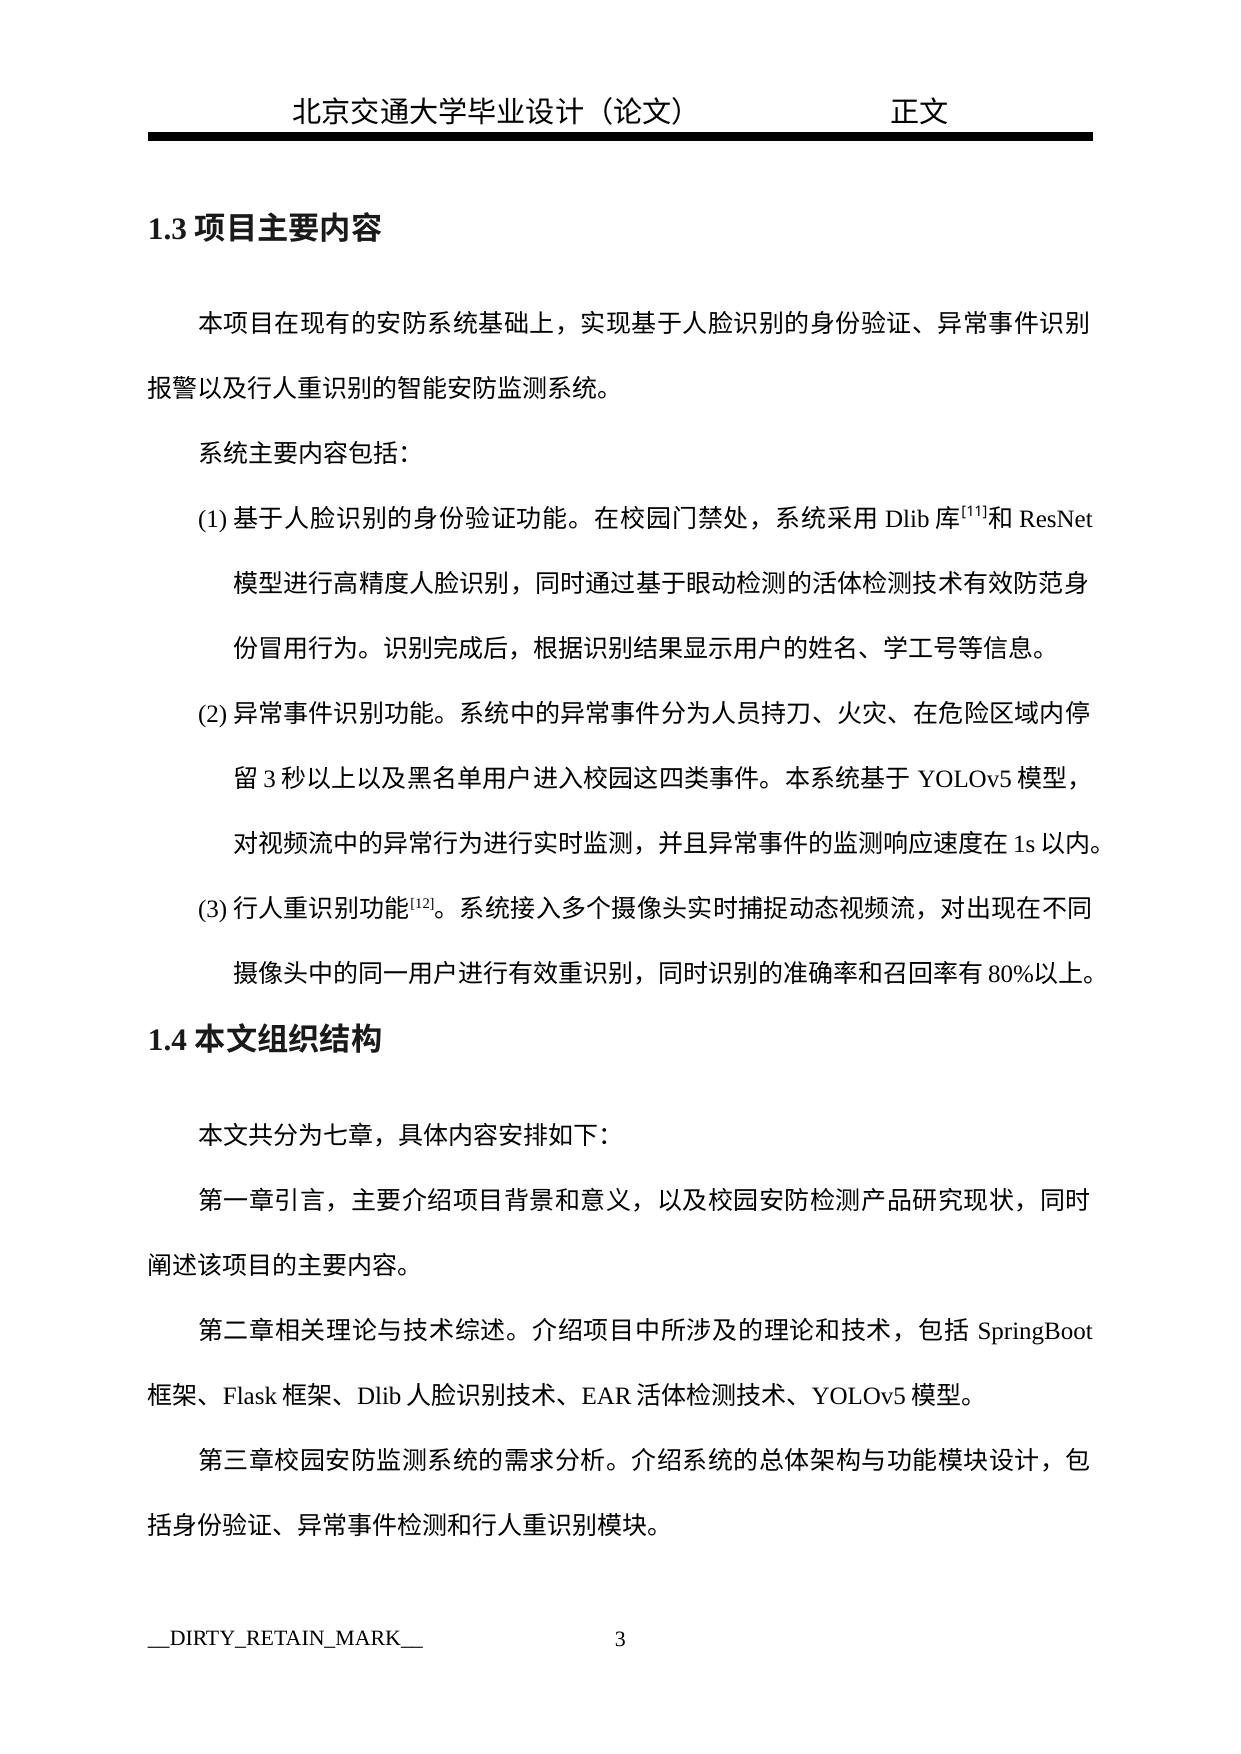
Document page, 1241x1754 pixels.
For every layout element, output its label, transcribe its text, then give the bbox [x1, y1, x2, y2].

list 基于人脸识别的身份验证功能。在校园门禁处，系统采用Dlib库[11]和ResNet模型进行高精度人脸识别，同时通过基于眼动检测的活体检测技术有效防范身份冒用行为。识别完成后，根据识别结果显示用户的姓名、学工号等信息。 [198, 484, 1092, 679]
text 第二章相关理论与技术综述。介绍项目中所涉及的理论和技术，包括SpringBoot框架、Flask框架、Dlib人脸识别技术、EAR活体检测技术、YOLOv5模型。 [148, 1296, 1092, 1426]
list 行人重识别功能[12]。系统接入多个摄像头实时捕捉动态视频流，对出现在不同摄像头中的同一用户进行有效重识别，同时识别的准确率和召回率有80%以上。 [198, 874, 1092, 1004]
text 第三章校园安防监测系统的需求分析。介绍系统的总体架构与功能模块设计，包括身份验证、异常事件检测和行人重识别模块。 [148, 1426, 1092, 1556]
text 第一章引言，主要介绍项目背景和意义，以及校园安防检测产品研究现状，同时阐述该项目的主要内容。 [148, 1166, 1092, 1296]
text 系统主要内容包括： [148, 419, 1092, 484]
subtitle 1.3 项目主要内容 [148, 193, 1092, 258]
list 异常事件识别功能。系统中的异常事件分为人员持刀、火灾、在危险区域内停留3秒以上以及黑名单用户进入校园这四类事件。本系统基于YOLOv5模型，对视频流中的异常行为进行实时监测，并且异常事件的监测响应速度在1s以内。 [198, 679, 1092, 874]
text 本项目在现有的安防系统基础上，实现基于人脸识别的身份验证、异常事件识别报警以及行人重识别的智能安防监测系统。 [148, 289, 1092, 419]
subtitle 1.4 本文组织结构 [148, 1004, 1092, 1069]
text 本文共分为七章，具体内容安排如下： [148, 1101, 1092, 1166]
